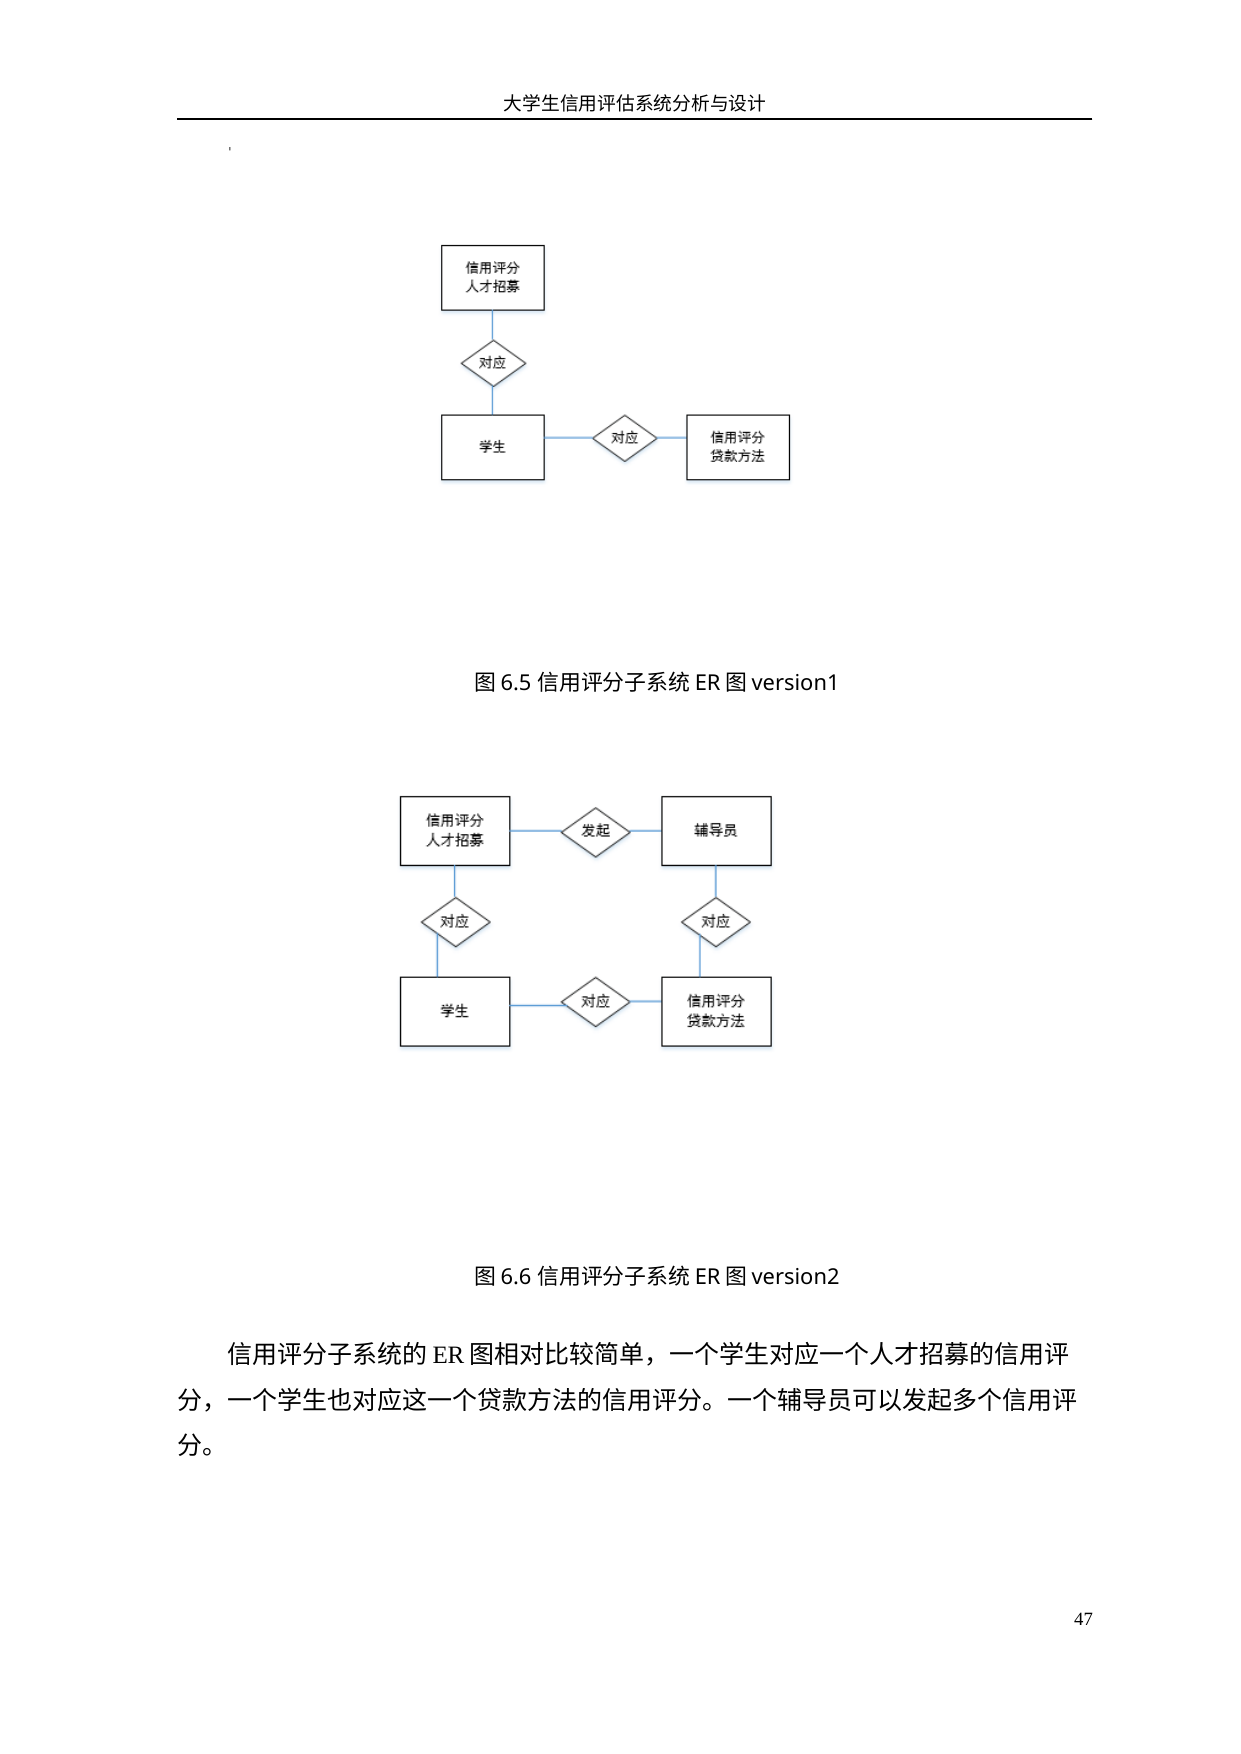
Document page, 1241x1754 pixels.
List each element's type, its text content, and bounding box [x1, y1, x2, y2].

picture [227, 147, 1093, 658]
text 图6.5 信用评分子系统ER图 version1 [177, 665, 1092, 697]
picture [227, 704, 1091, 1252]
text 图6.6 信用评分子系统ER图 version2 [177, 1259, 1092, 1291]
text 信用评分子系统的ER图相对比较简单，一个学生对应一个人才招募的信用评分，一个学生也对应这一个贷款方法的信用评分。一个辅导员可以发起多个信用评分。 [177, 1335, 1092, 1462]
